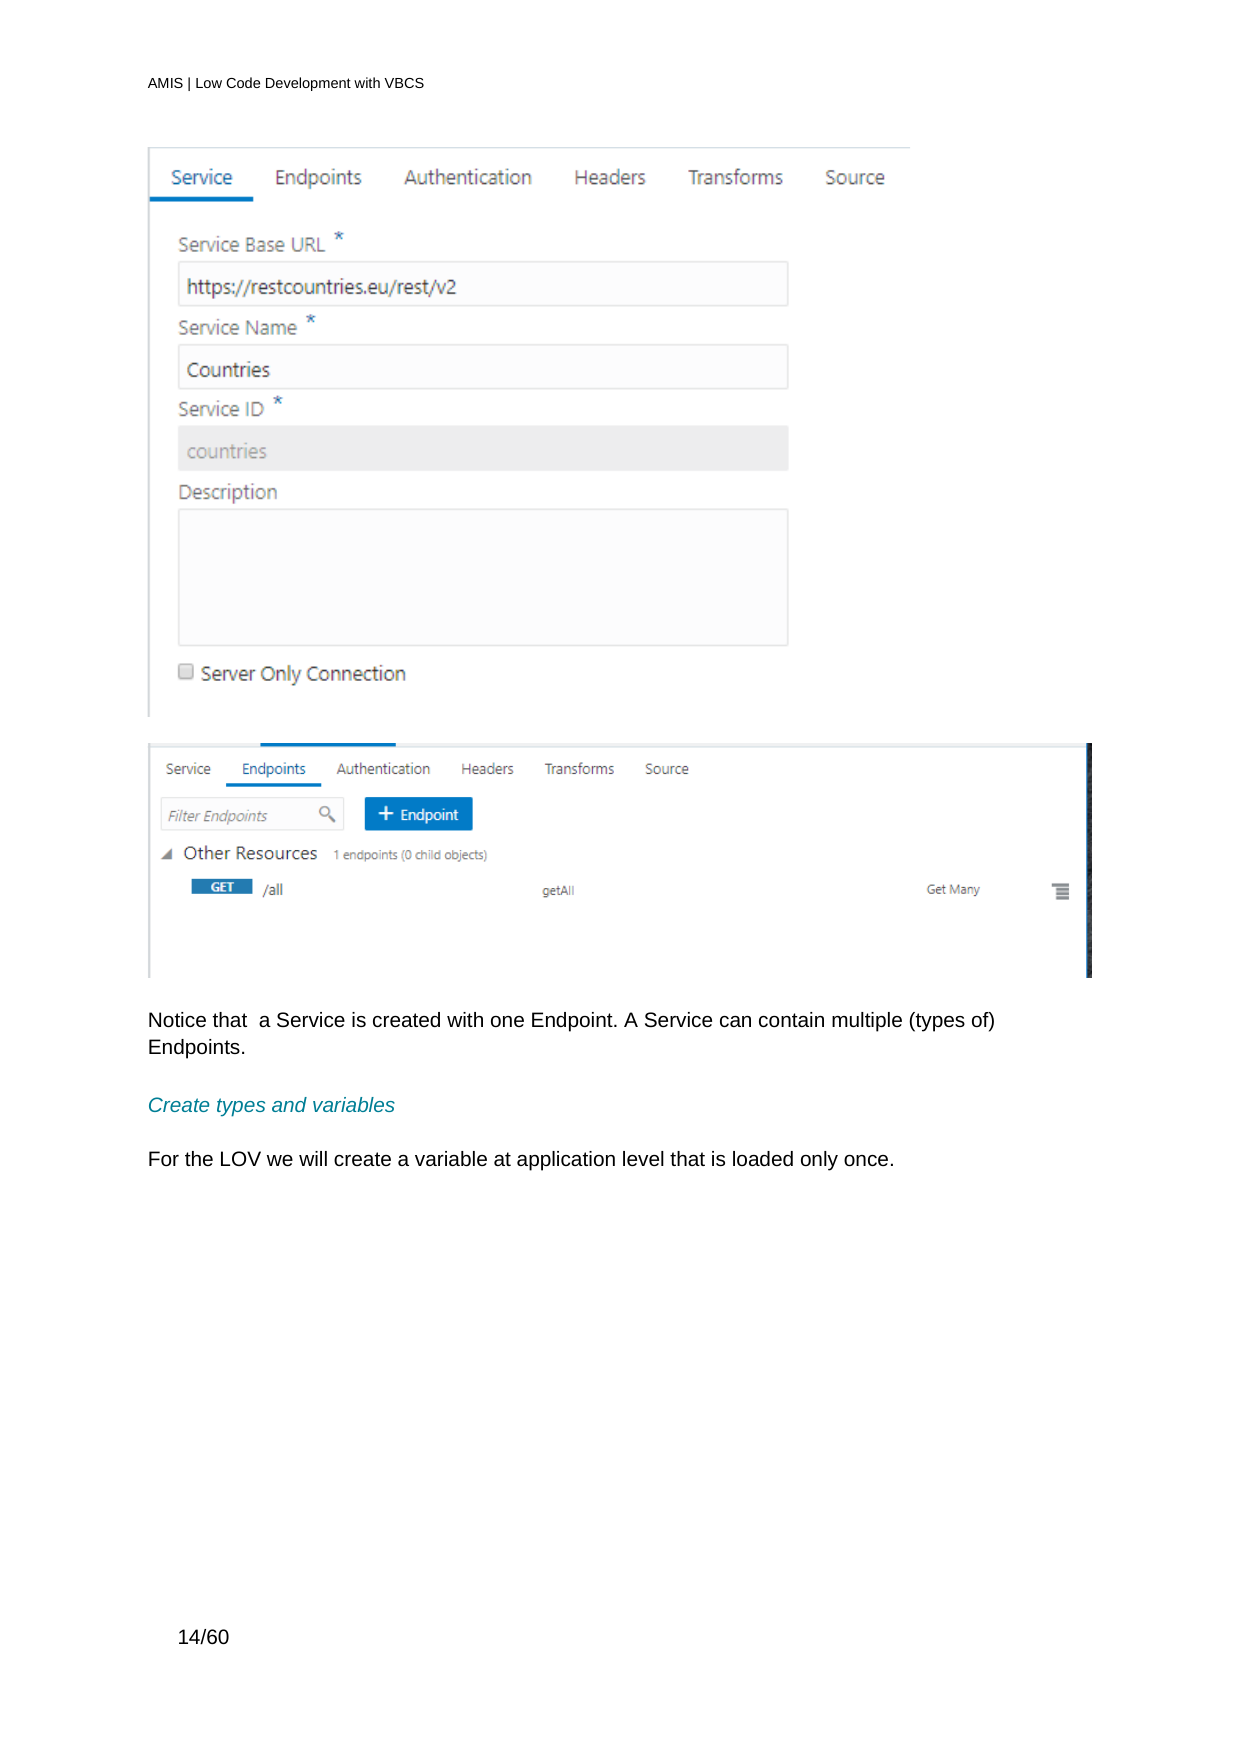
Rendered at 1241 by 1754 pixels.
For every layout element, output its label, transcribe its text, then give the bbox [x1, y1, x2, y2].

picture [147, 743, 1092, 978]
subtitle Create types and variables [148, 1090, 1093, 1117]
text For the LOV we will create a variable at application level that is loaded only once. [148, 1144, 1093, 1171]
text Notice that a Service is created with one Endpoint. A Service can contain multiple (types of) Endpoints. [148, 1004, 1093, 1058]
picture [147, 147, 910, 717]
